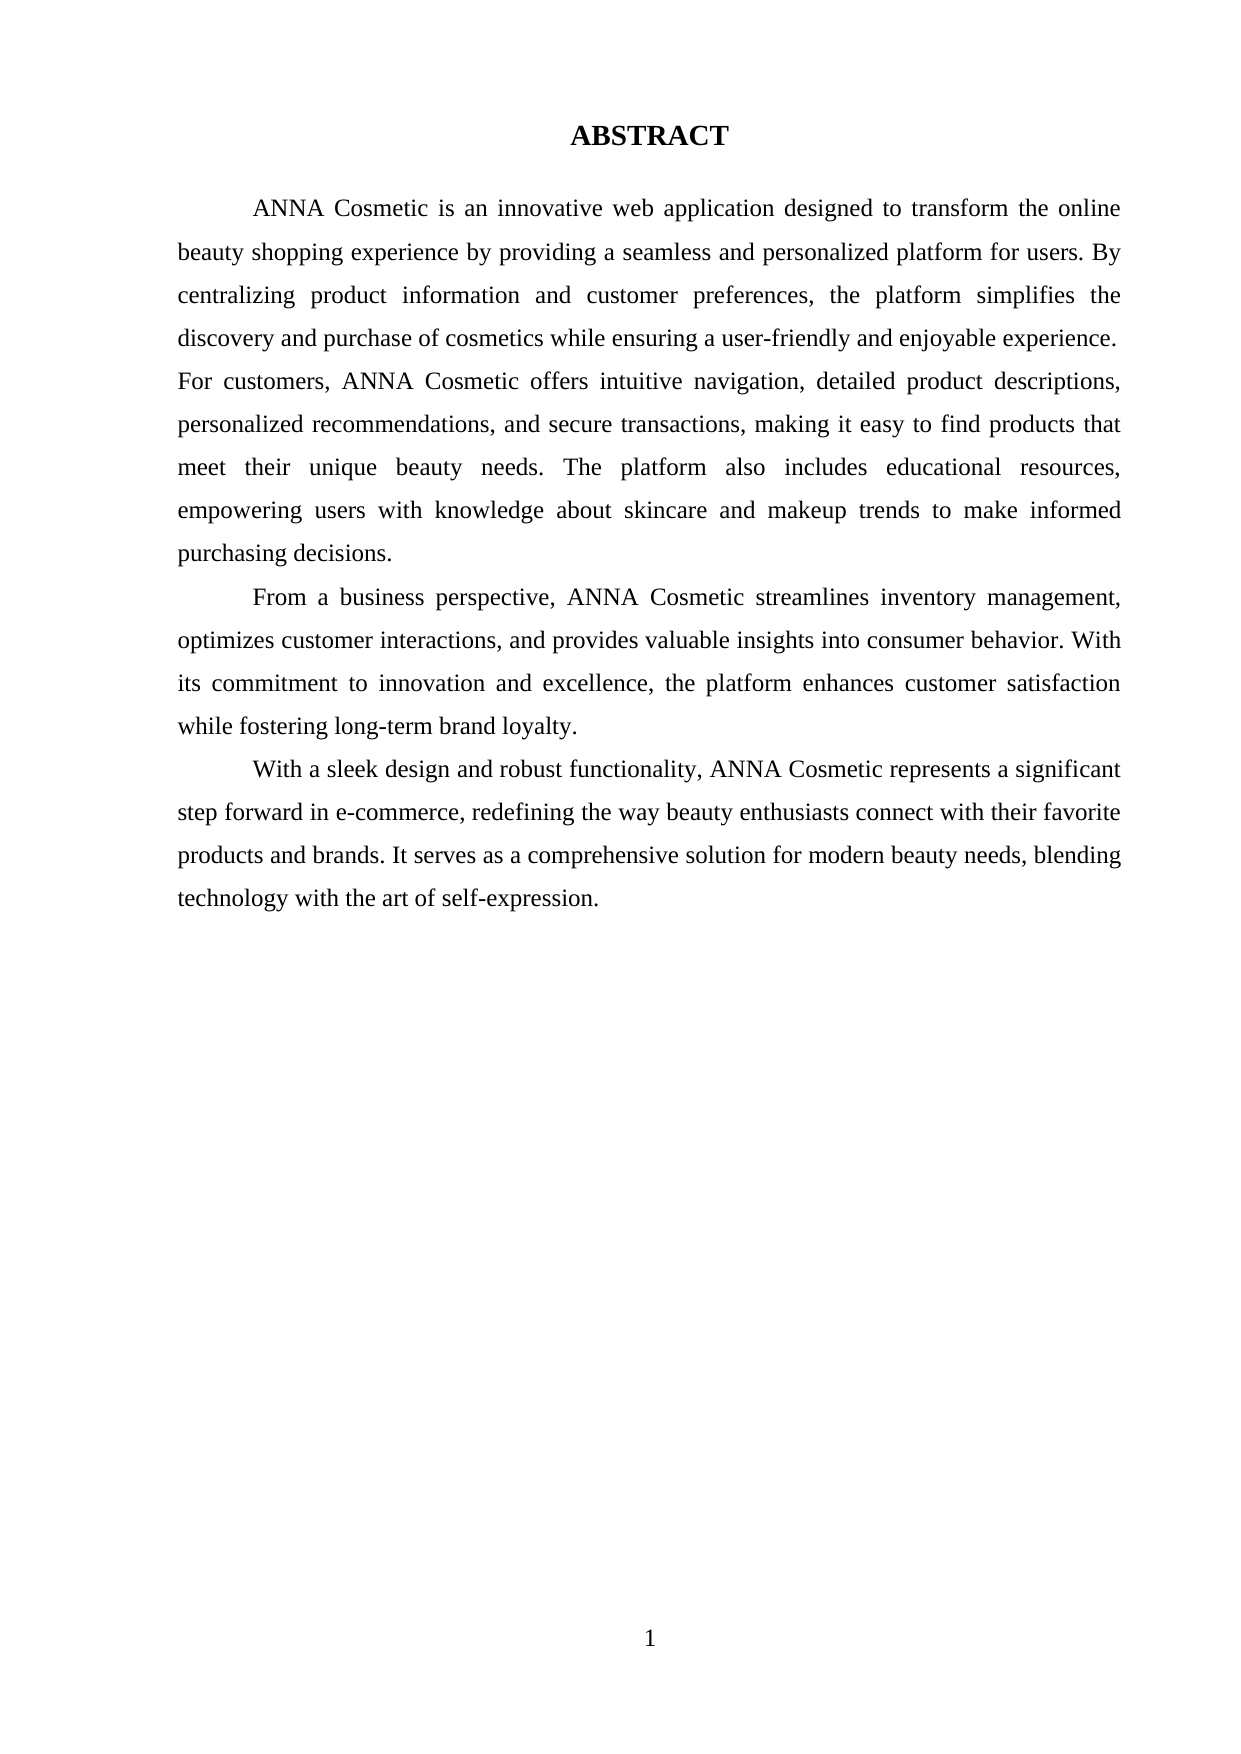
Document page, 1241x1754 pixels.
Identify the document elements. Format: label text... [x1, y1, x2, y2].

text From a business perspective, ANNA Cosmetic streamlines inventory management, optimizes customer interactions, and provides valuable insights into consumer behavior. With its commitment to innovation and excellence, the platform enhances customer satisfaction while fostering long-term brand loyalty. [177, 582, 1122, 740]
text ANNA Cosmetic is an innovative web application designed to transform the online beauty shopping experience by providing a seamless and personalized platform for users. By centralizing product information and customer preferences, the platform simplifies the discovery and purchase of cosmetics while ensuring a user-friendly and enjoyable experience. [177, 193, 1122, 352]
text For customers, ANNA Cosmetic offers intuitive navigation, detailed product descriptions, personalized recommendations, and secure transactions, making it easy to find products that meet their unique beauty needs. The platform also includes educational resources, empowering users with knowledge about skincare and makeup trends to make informed purchasing decisions. [177, 366, 1122, 567]
text With a sleek design and robust functionality, ANNA Cosmetic represents a significant step forward in e-commerce, redefining the way beauty enthusiasts connect with their favorite products and brands. It serves as a comprehensive solution for modern beauty needs, blending technology with the art of self-expression. [177, 754, 1122, 912]
title ABSTRACT [177, 118, 1122, 152]
